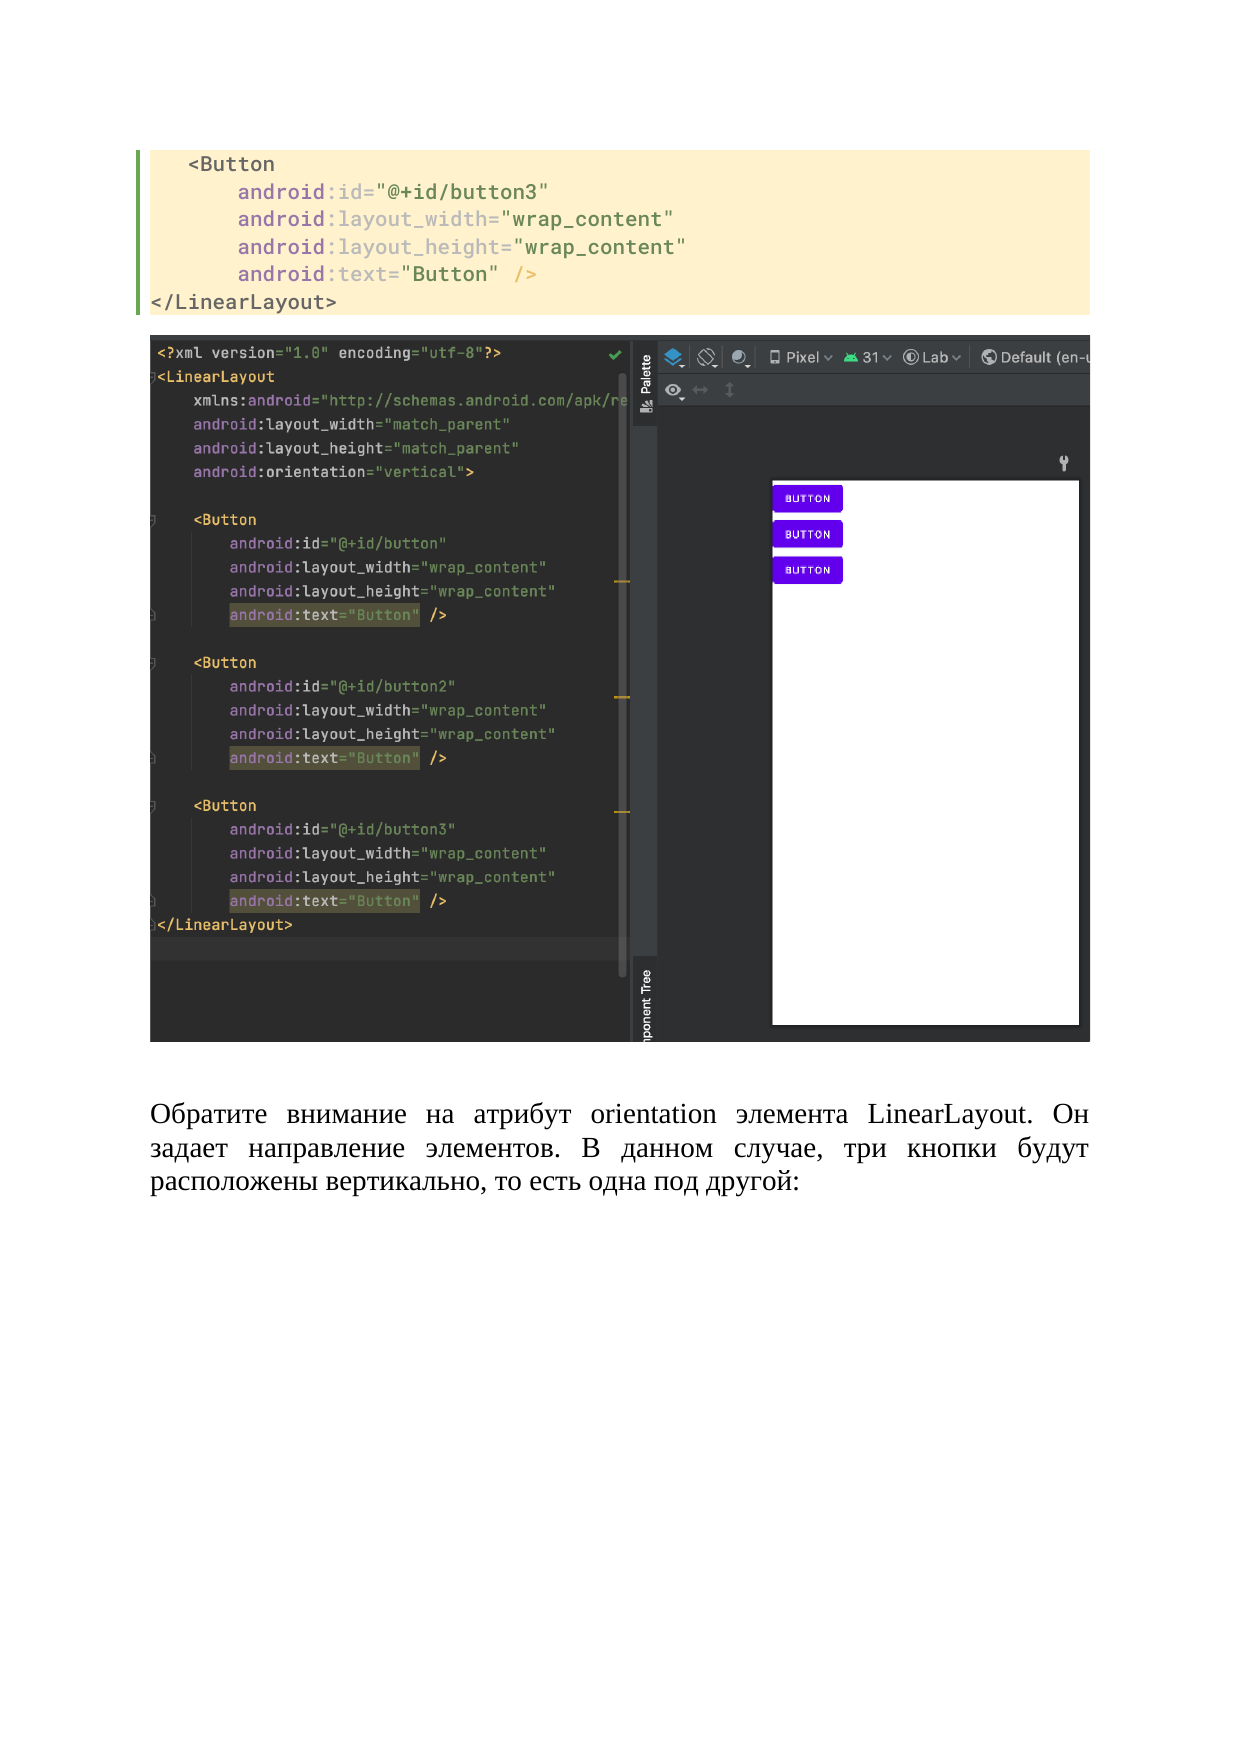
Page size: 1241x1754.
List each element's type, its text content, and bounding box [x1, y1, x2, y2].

subtitle android:layout_width="wrap_content" [150, 205, 1090, 232]
subtitle android:layout_height="wrap_content" [150, 232, 1090, 260]
picture [150, 335, 1091, 1042]
subtitle android:id="@+id/button3" [150, 177, 1090, 205]
subtitle <Button [150, 150, 1090, 177]
subtitle android:text="Button" /> [150, 260, 1090, 287]
text Обратите внимание на атрибут orientation элемента LinearLayout. Он задает направление элементов. В данном случае, три кнопки будут расположены вертикально, то есть одна под другой: [150, 1096, 1090, 1197]
subtitle </LinearLayout> [150, 287, 1090, 315]
